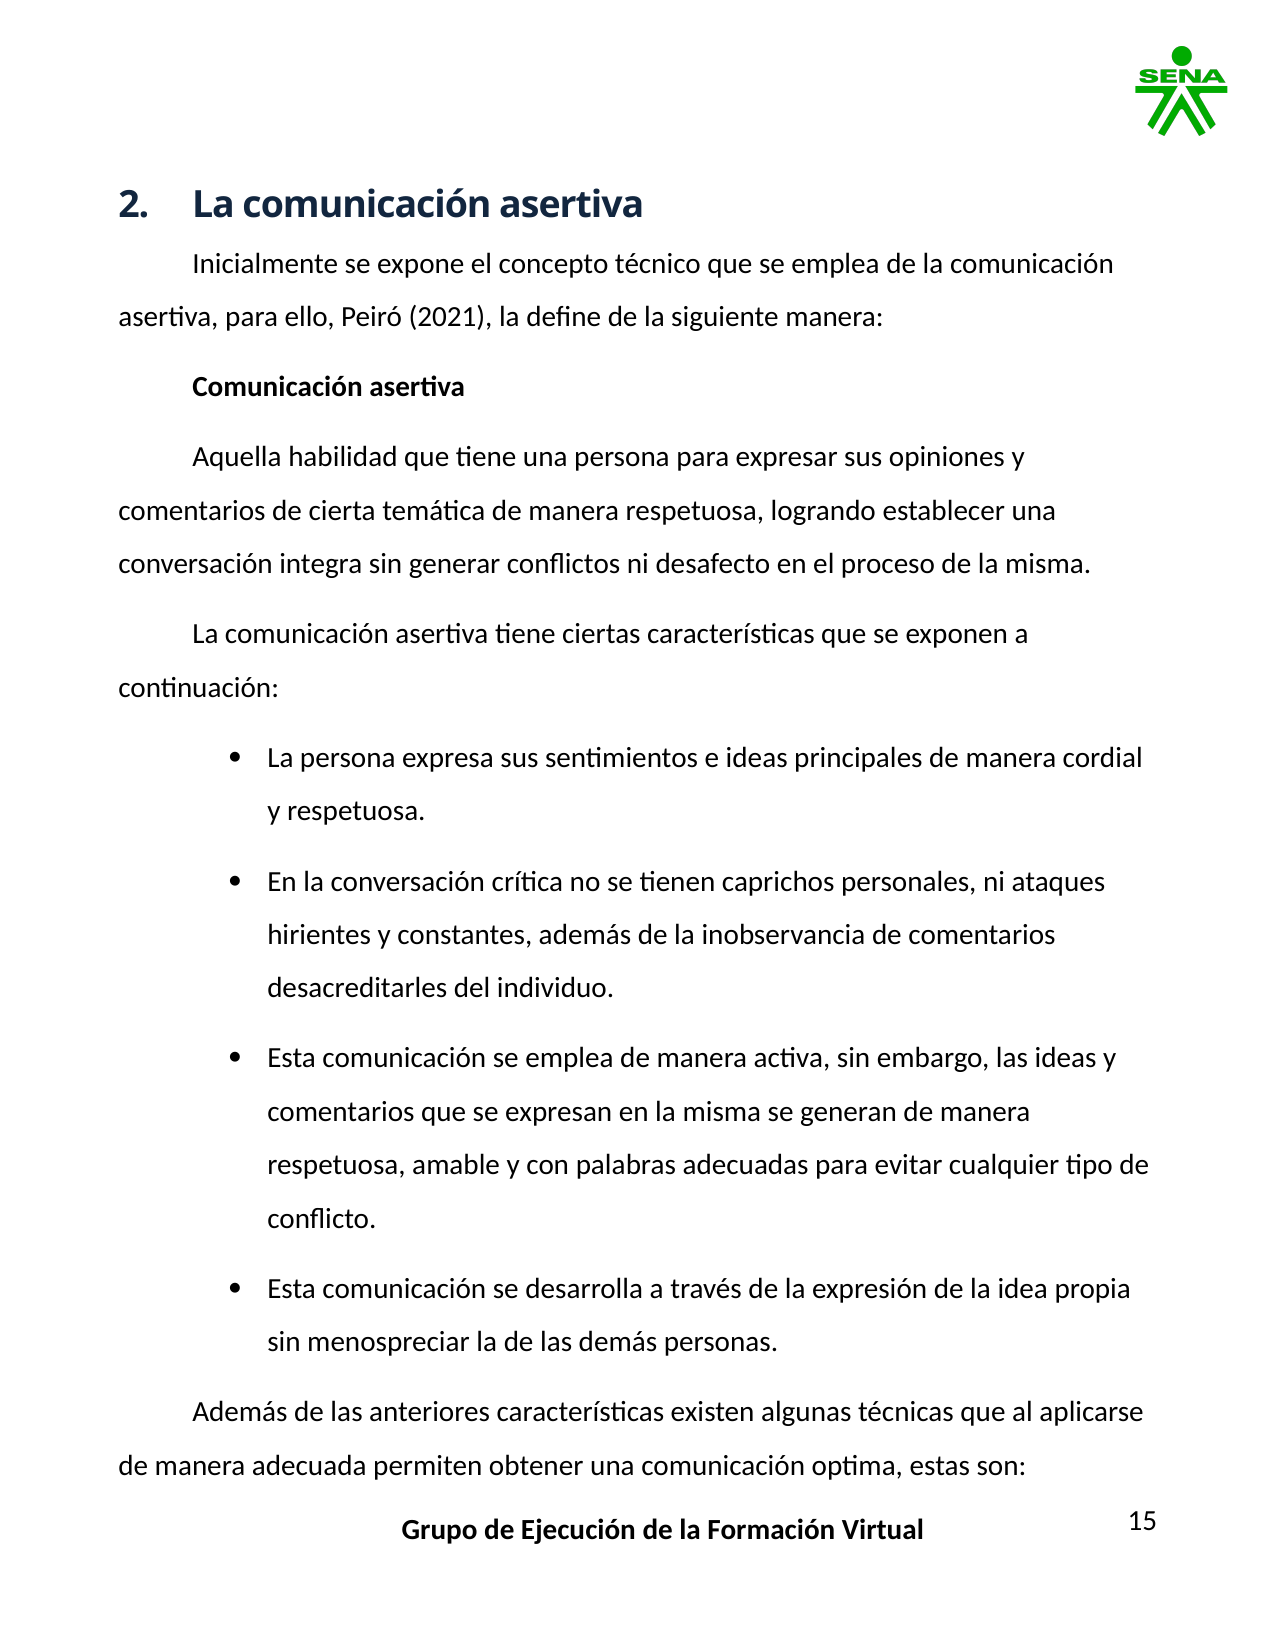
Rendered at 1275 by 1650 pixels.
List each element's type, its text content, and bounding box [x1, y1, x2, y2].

text Además de las anteriores características existen algunas técnicas que al aplicarse de manera adecuada permiten obtener una comunicación optima, estas son: [118, 1393, 1157, 1483]
text La comunicación asertiva tiene ciertas características que se exponen a continuación: [118, 616, 1157, 704]
text Comunicación asertiva [118, 368, 1157, 404]
list Esta comunicación se emplea de manera activa, sin embargo, las ideas y comentarios que se expresan en la misma se generan de manera respetuosa, amable y con palabras adecuadas para evitar cualquier tipo de conflicto. [230, 1039, 1157, 1236]
text Aquella habilidad que tiene una persona para expresar sus opiniones y comentarios de cierta temática de manera respetuosa, logrando establecer una conversación integra sin generar conflictos ni desafecto en el proceso de la misma. [118, 438, 1157, 581]
list Esta comunicación se desarrolla a través de la expresión de la idea propia sin menospreciar la de las demás personas. [230, 1270, 1157, 1359]
subtitle La comunicación asertiva [118, 177, 1157, 228]
picture [1135, 46, 1228, 136]
list En la conversación crítica no se tienen caprichos personales, ni ataques hirientes y constantes, además de la inobservancia de comentarios desacreditarles del individuo. [230, 863, 1157, 1005]
list La persona expresa sus sentimientos e ideas principales de manera cordial y respetuosa. [230, 739, 1157, 828]
text Inicialmente se expone el concepto técnico que se emplea de la comunicación asertiva, para ello, Peiró (2021), la define de la siguiente manera: [118, 245, 1157, 334]
